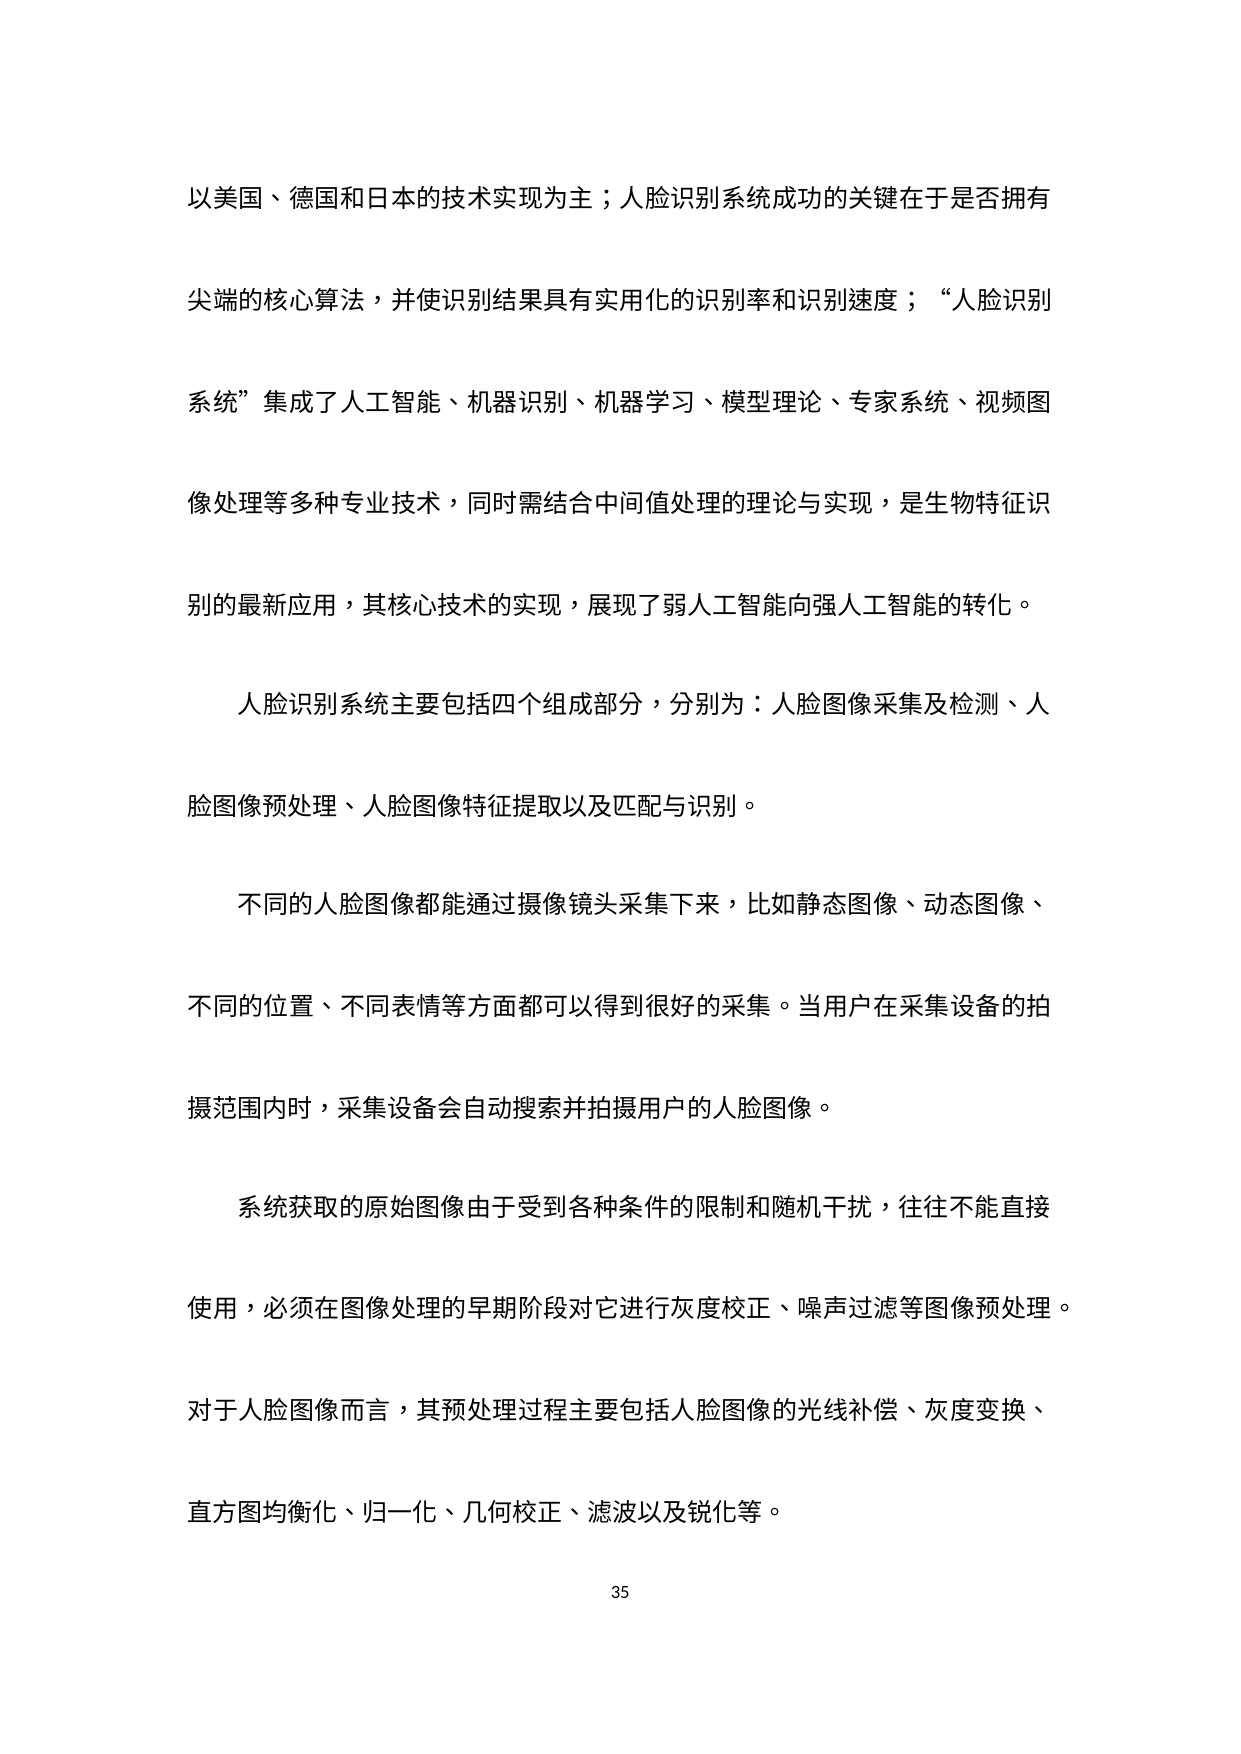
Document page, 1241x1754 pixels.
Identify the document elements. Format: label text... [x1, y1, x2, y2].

text 系统获取的原始图像由于受到各种条件的限制和随机干扰，往往不能直接使用，必须在图像处理的早期阶段对它进行灰度校正、噪声过滤等图像预处理。对于人脸图像而言，其预处理过程主要包括人脸图像的光线补偿、灰度变换、直方图均衡化、归一化、几何校正、滤波以及锐化等。 [187, 1171, 1053, 1545]
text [187, 162, 1053, 638]
text 不同的人脸图像都能通过摄像镜头采集下来，比如静态图像、动态图像、不同的位置、不同表情等方面都可以得到很好的采集。当用户在采集设备的拍摄范围内时，采集设备会自动搜索并拍摄用户的人脸图像。 [187, 869, 1053, 1141]
text 人脸识别系统主要包括四个组成部分，分别为：人脸图像采集及检测、人脸图像预处理、人脸图像特征提取以及匹配与识别。 [187, 668, 1053, 838]
